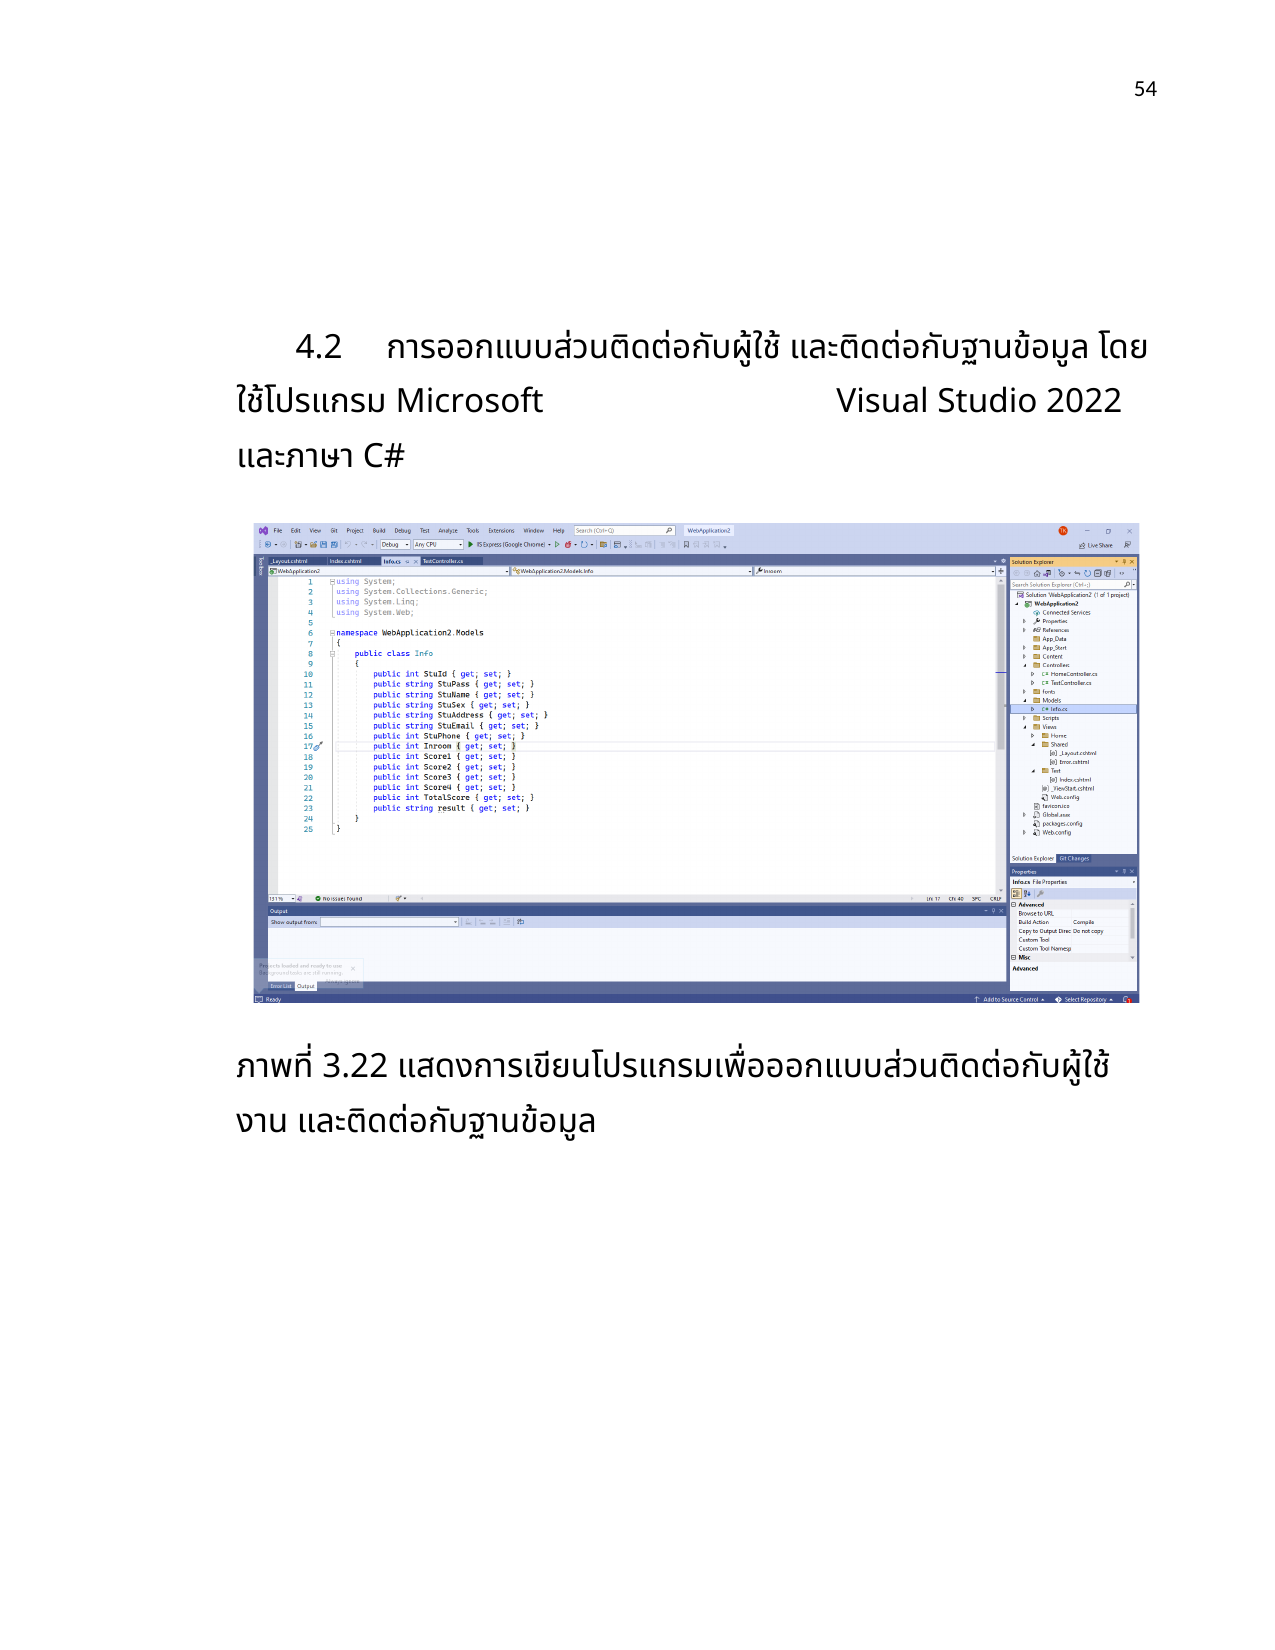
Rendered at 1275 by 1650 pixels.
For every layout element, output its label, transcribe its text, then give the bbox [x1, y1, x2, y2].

text ภาพที่ 3.22 แสดงการเขียนโปรแกรมเพื่อออกแบบส่วนติดต่อกับผู้ใช้งาน และติดต่อกับฐานข้อมูล [236, 1042, 1157, 1147]
picture [253, 523, 1140, 1003]
text 4.2 การออกแบบส่วนติดต่อกับผู้ใช้ และติดต่อกับฐานข้อมูล โดยใช้โปรแกรม Microsoft Visual Studio 2022 และภาษา C# [236, 323, 1157, 482]
